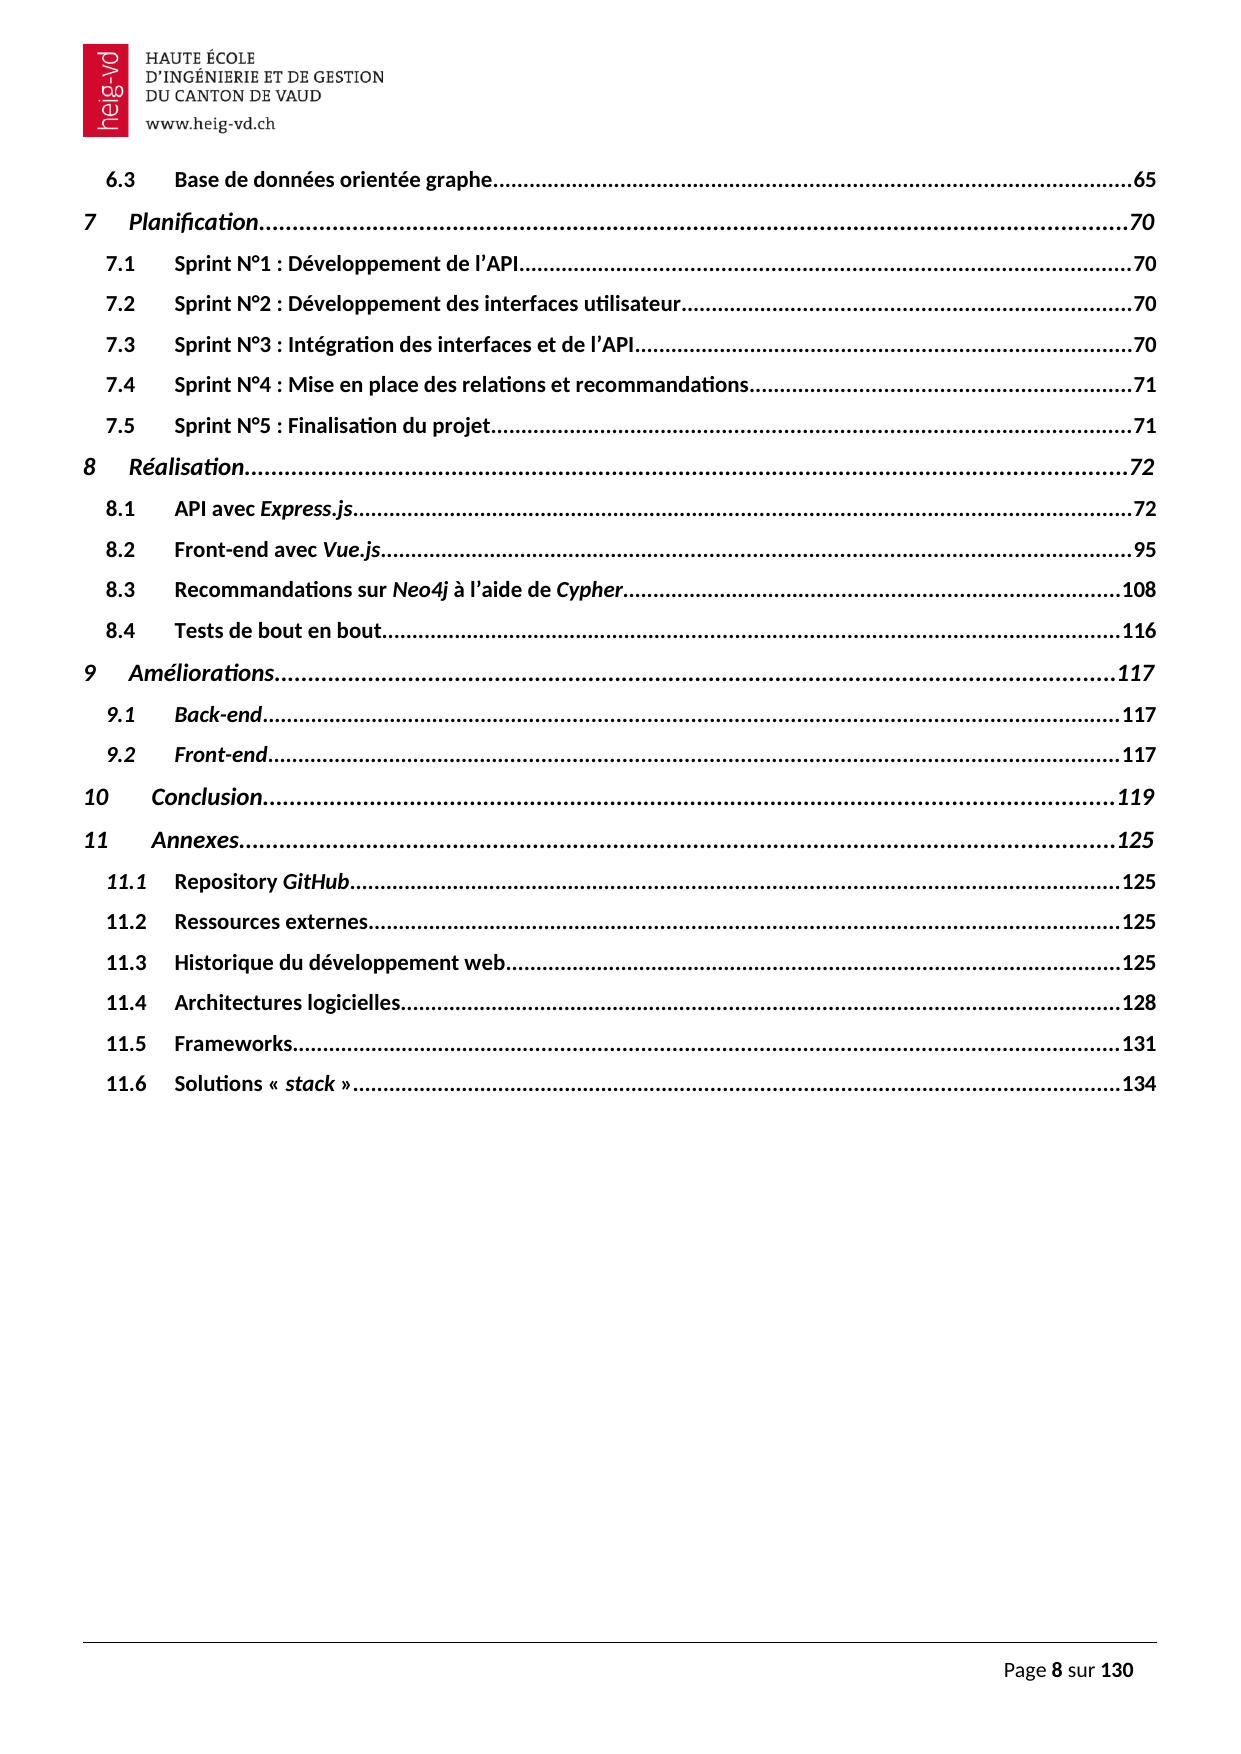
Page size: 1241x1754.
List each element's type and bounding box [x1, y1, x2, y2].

picture [83, 44, 384, 137]
